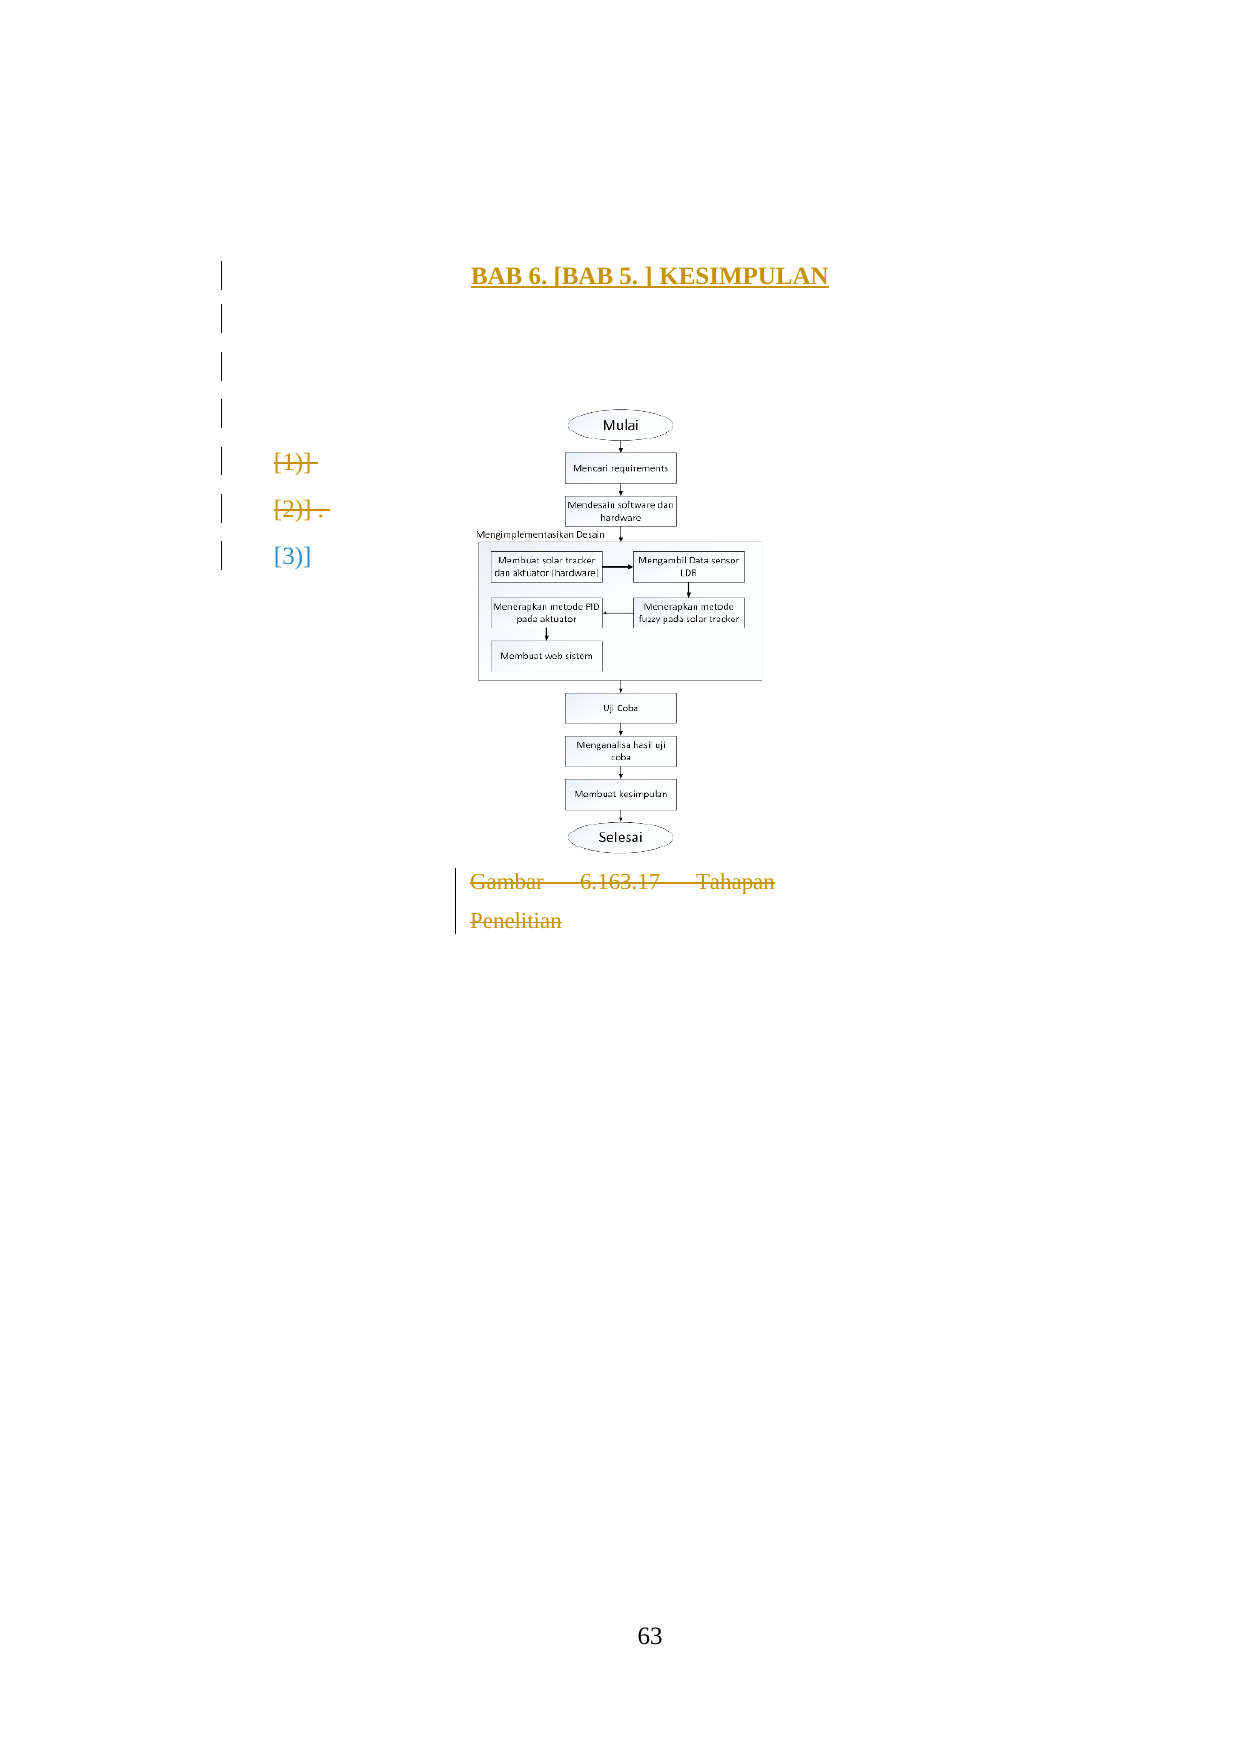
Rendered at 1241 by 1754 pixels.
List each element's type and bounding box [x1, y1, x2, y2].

picture [471, 409, 763, 854]
